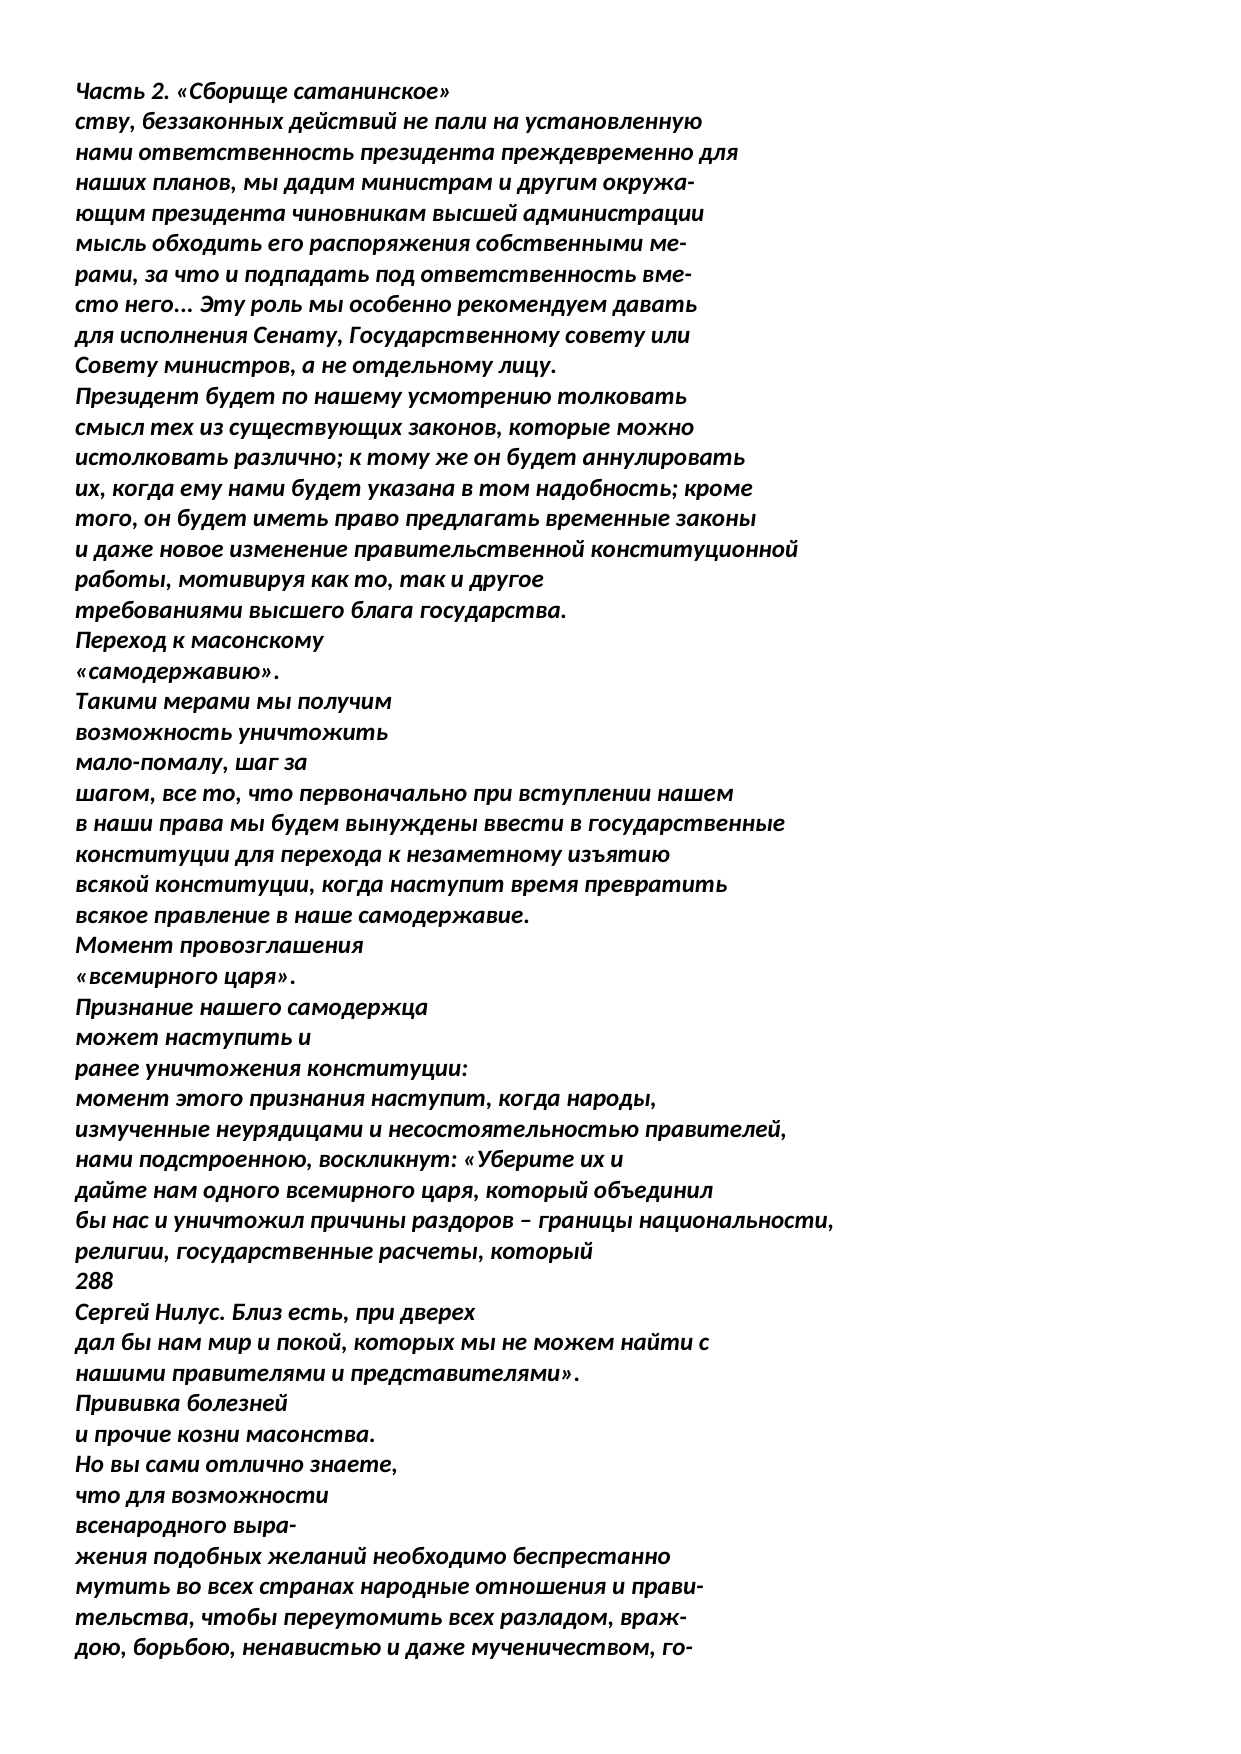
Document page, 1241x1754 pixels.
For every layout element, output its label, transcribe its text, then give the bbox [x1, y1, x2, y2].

text всенародного выра- [75, 1509, 1165, 1540]
text тельства, чтобы переутомить всех разладом, враж- [75, 1601, 1165, 1632]
text возможность уничтожить [75, 716, 1165, 746]
text нами подстроенною, воскликнут: «Уберите их и [75, 1143, 1165, 1174]
text в наши права мы будем вынуждены ввести в государственные [75, 807, 1165, 838]
text Президент будет по нашему усмотрению толковать [75, 380, 1165, 411]
text работы, мотивируя как то, так и другое [75, 563, 1165, 594]
text жения подобных желаний необходимо беспрестанно [75, 1540, 1165, 1571]
text нашими правителями и представителями». [75, 1357, 1165, 1387]
text бы нас и уничтожил причины раздоров – границы национальности, [75, 1204, 1165, 1235]
text религии, государственные расчеты, который [75, 1235, 1165, 1265]
text всякое правление в наше самодержавие. [75, 899, 1165, 929]
text дайте нам одного всемирного царя, который объединил [75, 1174, 1165, 1204]
text Часть 2. «Сборище сатанинское» [75, 75, 1165, 106]
text Прививка болезней [75, 1387, 1165, 1418]
text сто него... Эту роль мы особенно рекомендуем давать [75, 289, 1165, 319]
text может наступить и [75, 1021, 1165, 1052]
text смысл тех из существующих законов, которые можно [75, 411, 1165, 441]
text Признание нашего самодержца [75, 991, 1165, 1021]
text для исполнения Сенату, Государственному совету или [75, 319, 1165, 350]
text и даже новое изменение правительственной конституционной [75, 533, 1165, 563]
text Такими мерами мы получим [75, 685, 1165, 716]
text их, когда ему нами будет указана в том надобность; кроме [75, 472, 1165, 502]
text Момент провозглашения [75, 929, 1165, 960]
text того, он будет иметь право предлагать временные законы [75, 502, 1165, 533]
text измученные неурядицами и несостоятельностью правителей, [75, 1113, 1165, 1143]
text что для возможности [75, 1479, 1165, 1509]
text 288 [75, 1265, 1165, 1296]
text мысль обходить его распоряжения собственными ме- [75, 228, 1165, 258]
text рами, за что и подпадать под ответственность вме- [75, 258, 1165, 289]
text мутить во всех странах народные отношения и прави- [75, 1571, 1165, 1601]
text требованиями высшего блага государства. [75, 594, 1165, 624]
text и прочие козни масонства. [75, 1418, 1165, 1448]
text Но вы сами отлично знаете, [75, 1448, 1165, 1479]
text ранее уничтожения конституции: [75, 1052, 1165, 1082]
text ющим президента чиновникам высшей администрации [75, 197, 1165, 228]
text нами ответственность президента преждевременно для [75, 136, 1165, 167]
text «всемирного царя». [75, 960, 1165, 991]
text всякой конституции, когда наступит время превратить [75, 868, 1165, 899]
text «самодержавию». [75, 655, 1165, 685]
text наших планов, мы дадим министрам и другим окружа- [75, 167, 1165, 197]
text дал бы нам мир и покой, которых мы не можем найти с [75, 1326, 1165, 1357]
text Совету министров, а не отдельному лицу. [75, 350, 1165, 380]
text мало-помалу, шаг за [75, 746, 1165, 777]
text Переход к масонскому [75, 624, 1165, 655]
text шагом, все то, что первоначально при вступлении нашем [75, 777, 1165, 807]
text Сергей Нилус. Близ есть, при дверех [75, 1296, 1165, 1326]
text момент этого признания наступит, когда народы, [75, 1082, 1165, 1113]
text ству, беззаконных действий не пали на установленную [75, 106, 1165, 136]
text конституции для перехода к незаметному изъятию [75, 838, 1165, 868]
text истолковать различно; к тому же он будет аннулировать [75, 441, 1165, 472]
text дою, борьбою, ненавистью и даже мученичеством, го- [75, 1632, 1165, 1662]
